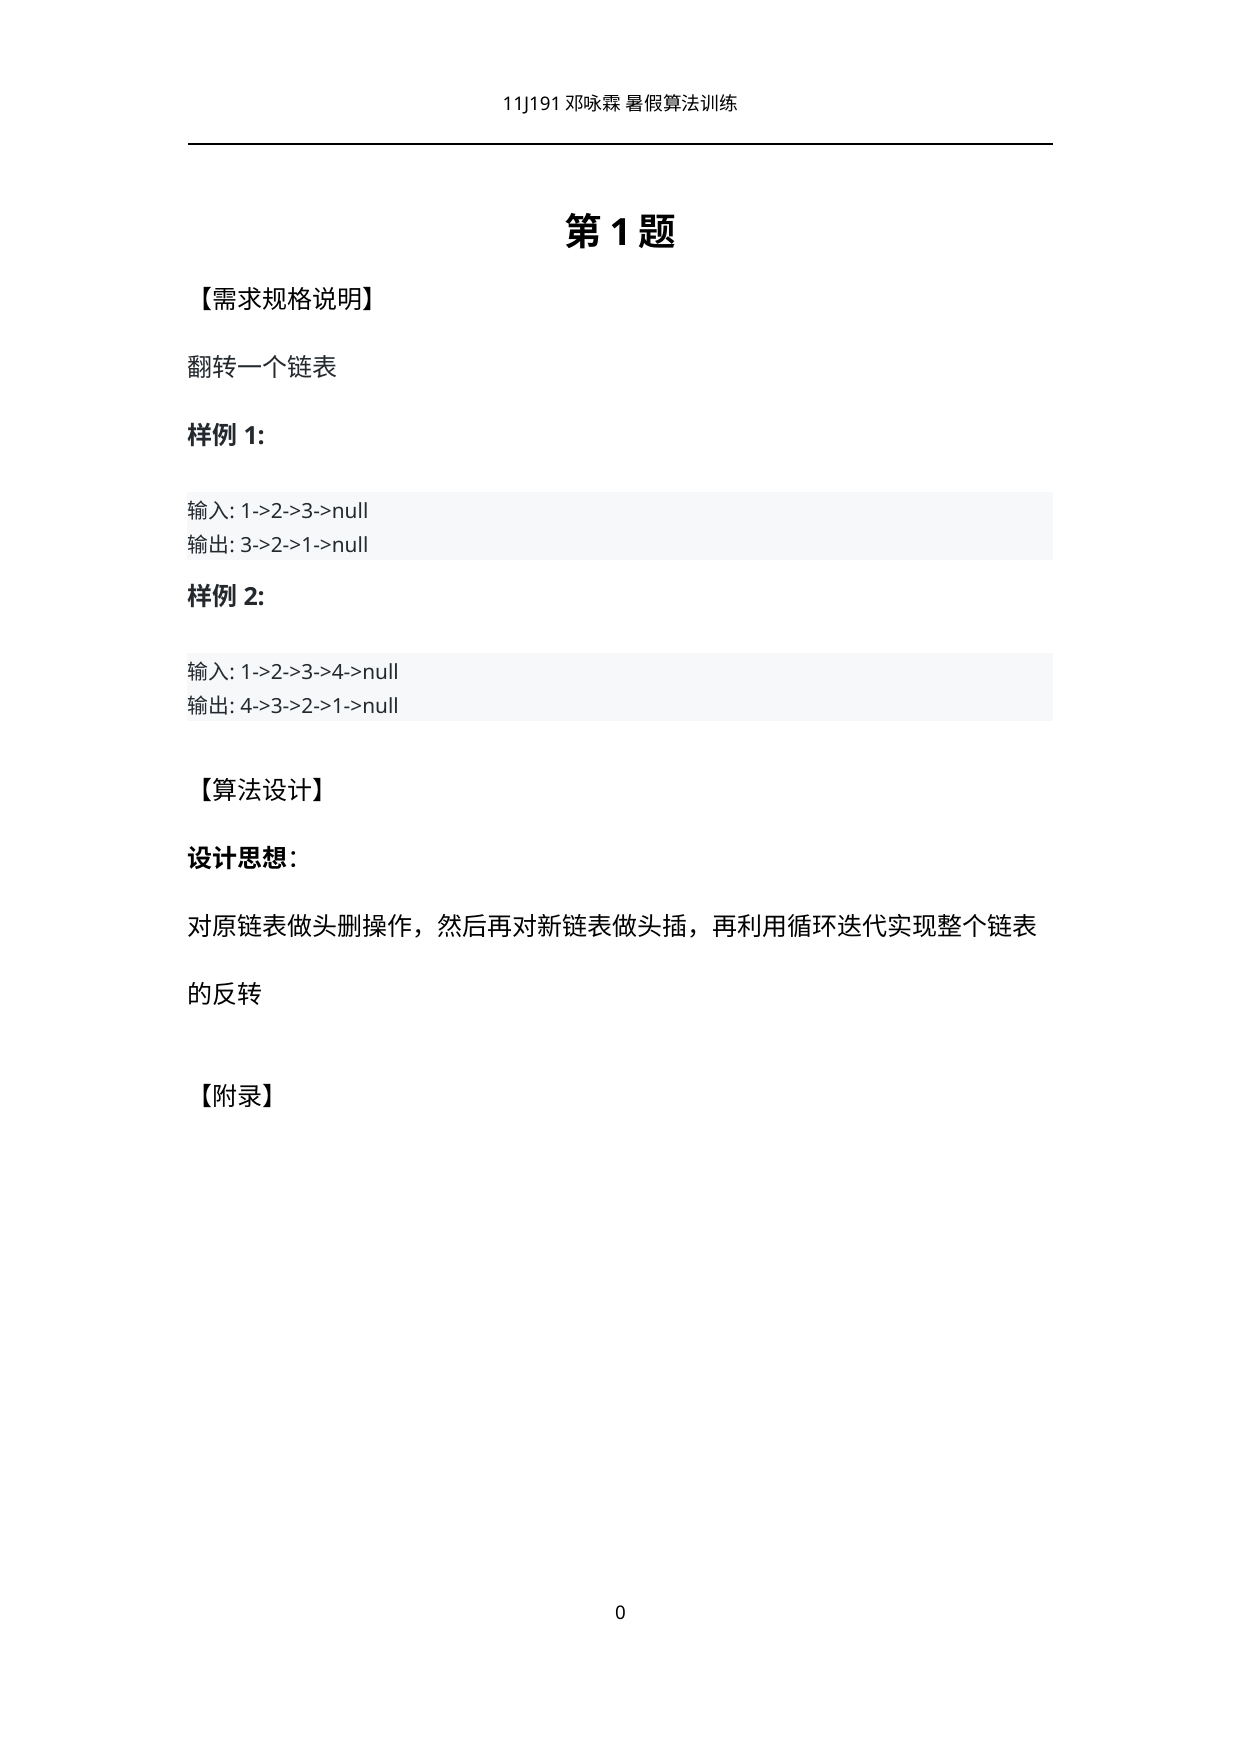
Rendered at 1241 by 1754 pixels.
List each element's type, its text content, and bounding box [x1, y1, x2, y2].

text 样例 2: [187, 560, 1053, 628]
text 对原链表做头删操作，然后再对新链表做头插，再利用循环迭代实现整个链表的反转 [187, 891, 1053, 1027]
text 设计思想： [187, 823, 1053, 891]
text 输出: 4->3->2->1->null [187, 687, 1053, 721]
text 样例 1: [187, 399, 1053, 467]
text 输入: 1->2->3->4->null [187, 653, 1053, 687]
text 【算法设计】 [187, 755, 1053, 823]
text 【附录】 [187, 1061, 1053, 1128]
text 输入: 1->2->3->null [187, 492, 1053, 526]
text 输出: 3->2->1->null [187, 526, 1053, 560]
text 【需求规格说明】 [187, 263, 1053, 331]
text 翻转一个链表 [187, 331, 1053, 399]
text 第1题 [187, 196, 1053, 263]
